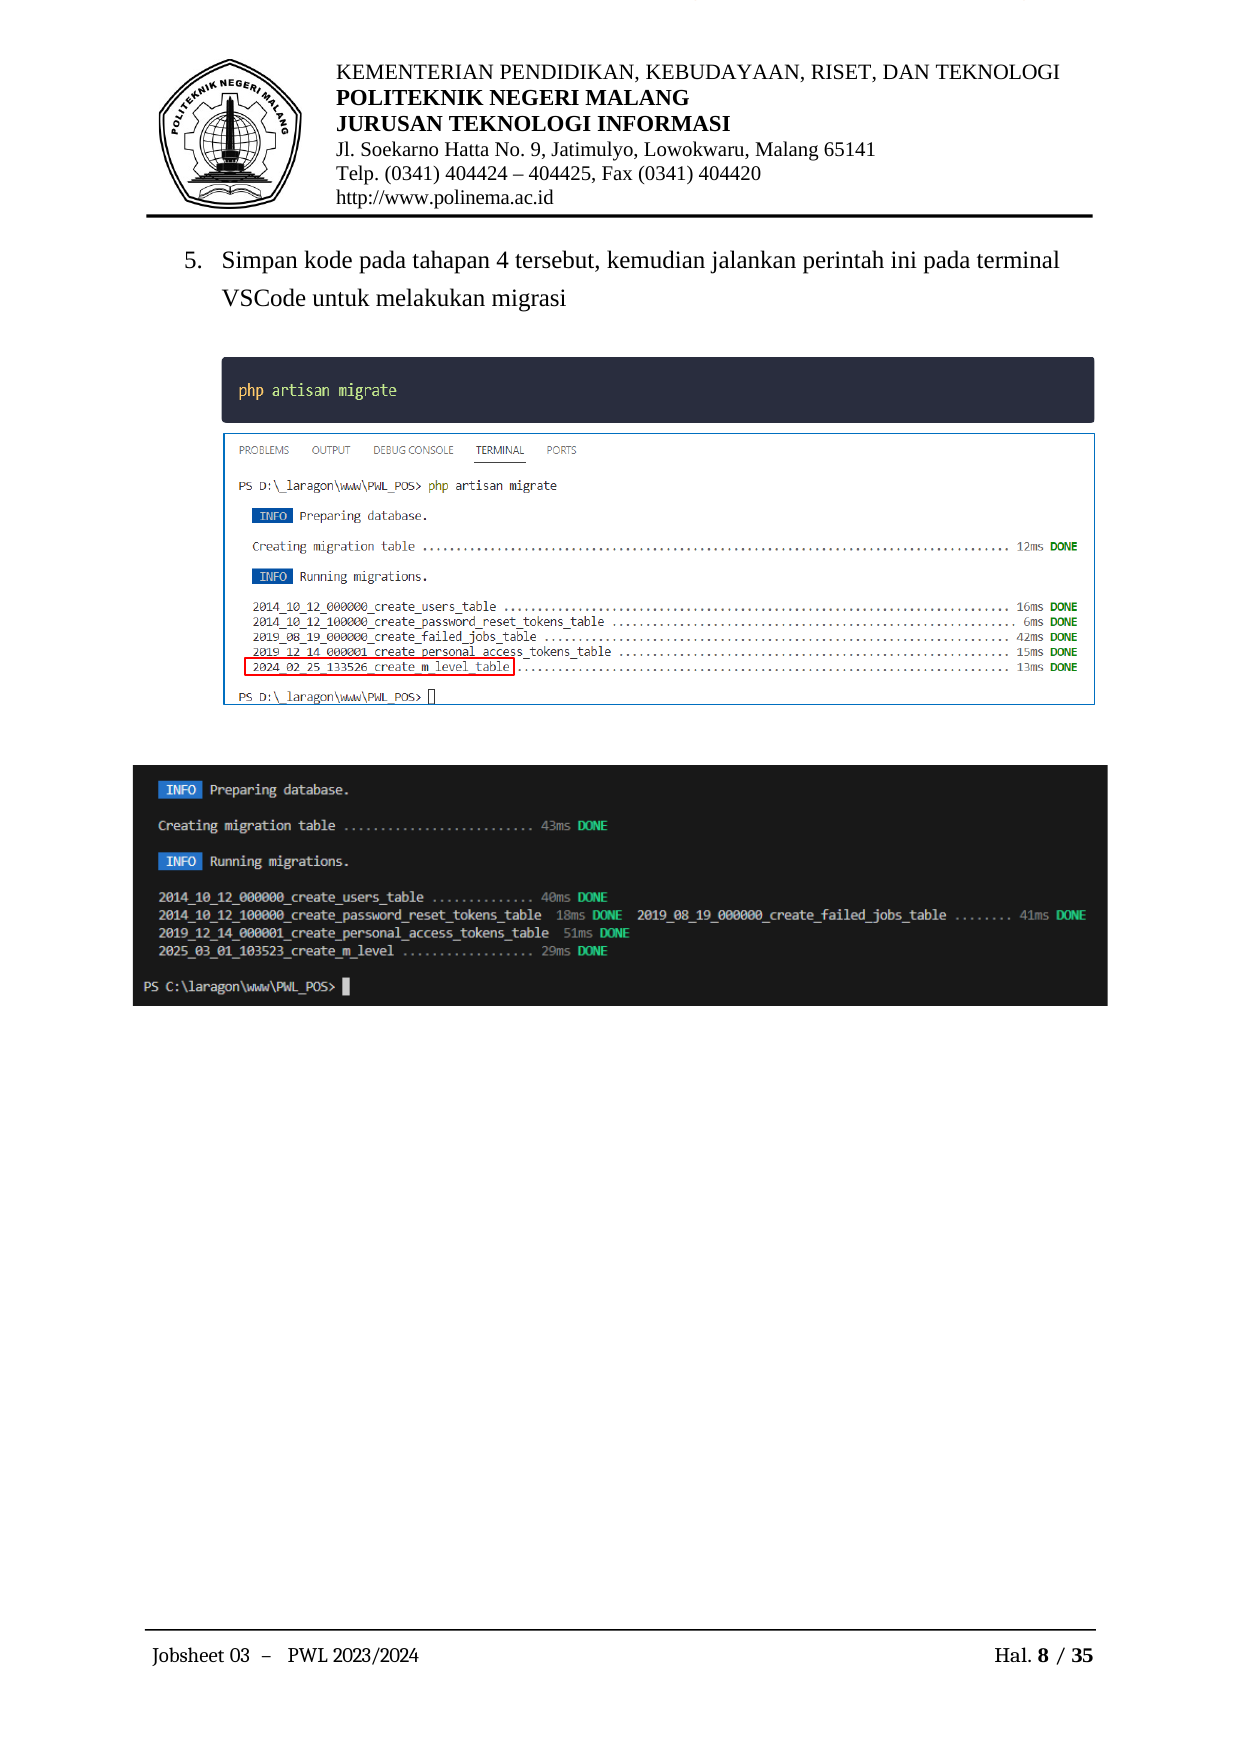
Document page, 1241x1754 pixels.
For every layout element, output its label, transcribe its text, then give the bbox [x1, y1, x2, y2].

picture [221, 357, 1095, 423]
list Simpan kode pada tahapan 4 tersebut, kemudian jalankan perintah ini pada terminal VSCode untuk melakukan migrasi [184, 245, 1092, 311]
picture [132, 765, 1108, 1006]
picture [158, 59, 302, 209]
picture [239, 446, 1077, 704]
